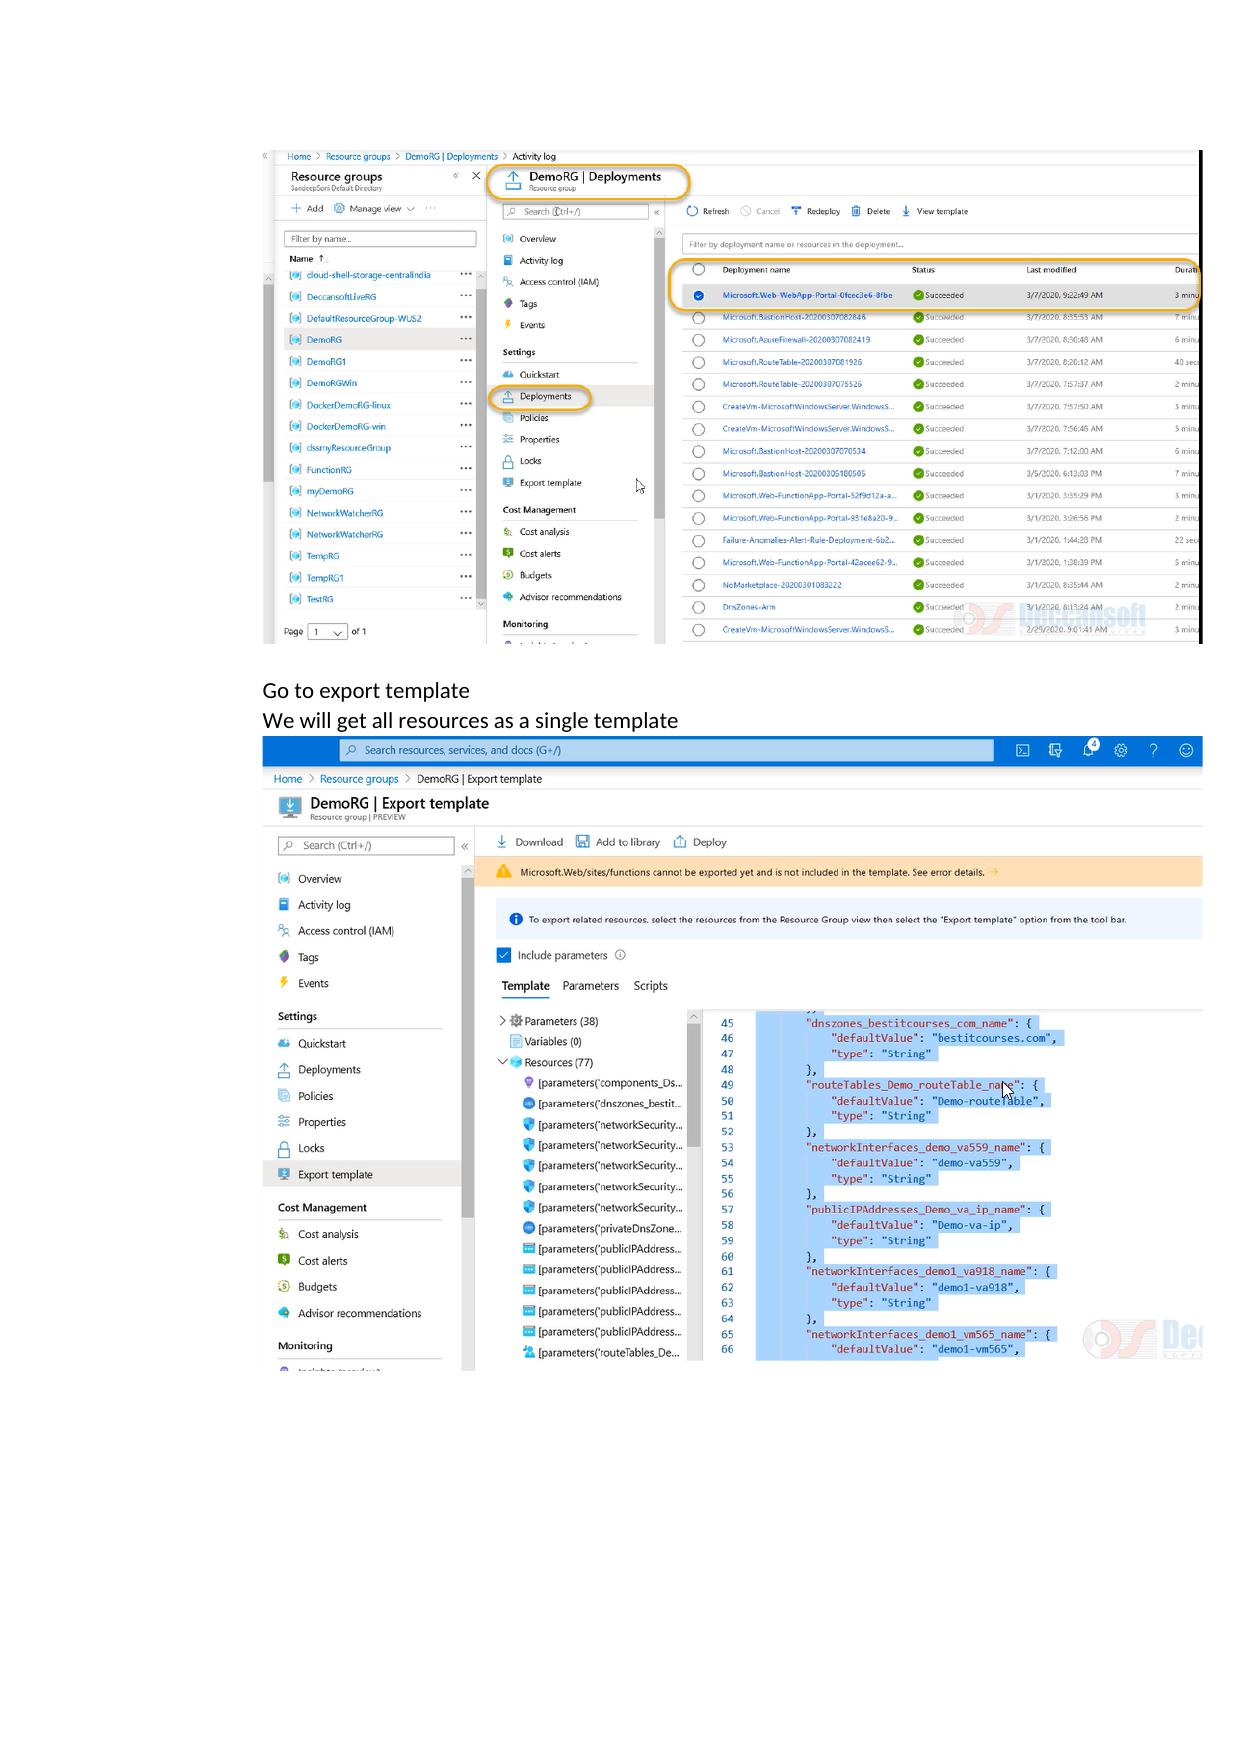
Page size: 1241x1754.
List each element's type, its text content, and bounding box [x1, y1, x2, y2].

list Go to export template [262, 676, 1090, 704]
picture [262, 150, 1203, 644]
list We will get all resources as a single template [262, 706, 1090, 734]
picture [262, 736, 1203, 1371]
